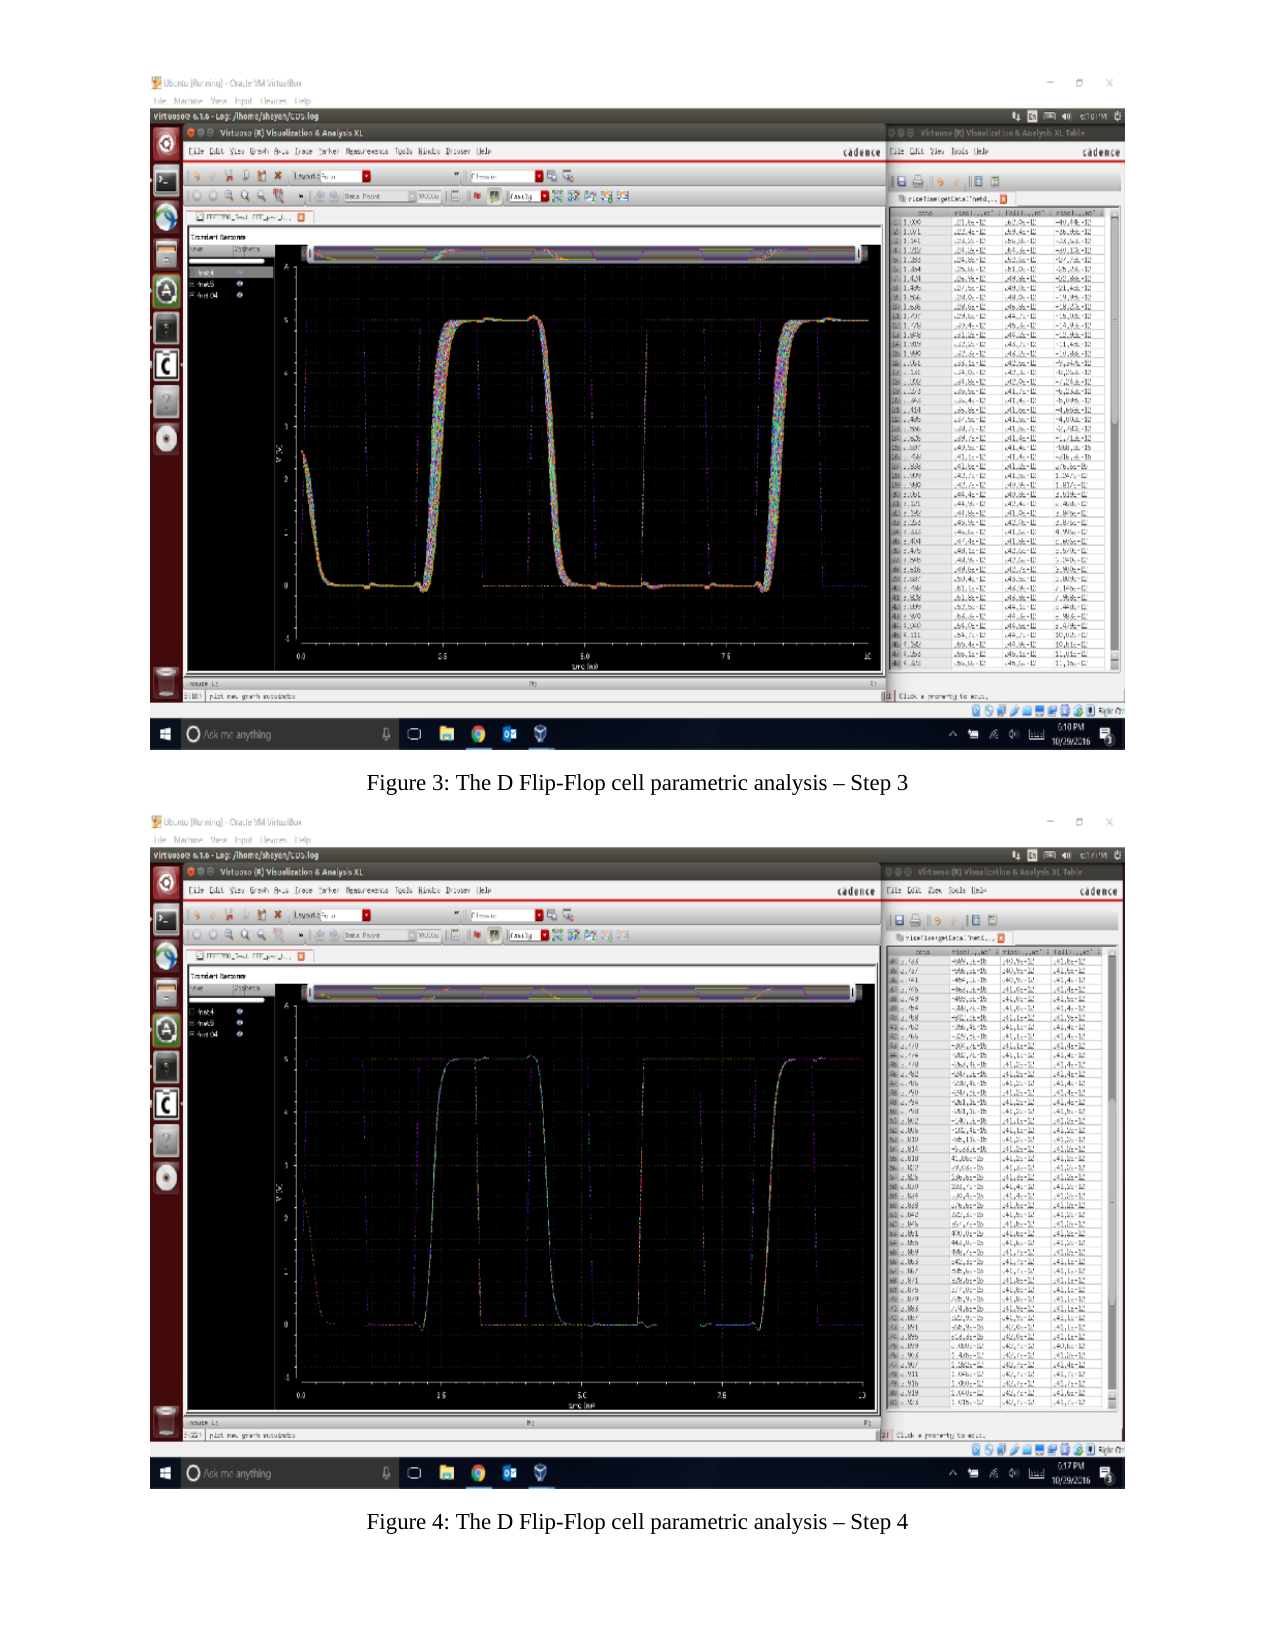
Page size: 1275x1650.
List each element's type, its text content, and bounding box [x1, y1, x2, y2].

text Figure 4: The D Flip-Flop cell parametric analysis – Step 4 [75, 1508, 1200, 1534]
text Figure 3: The D Flip-Flop cell parametric analysis – Step 3 [75, 769, 1200, 795]
